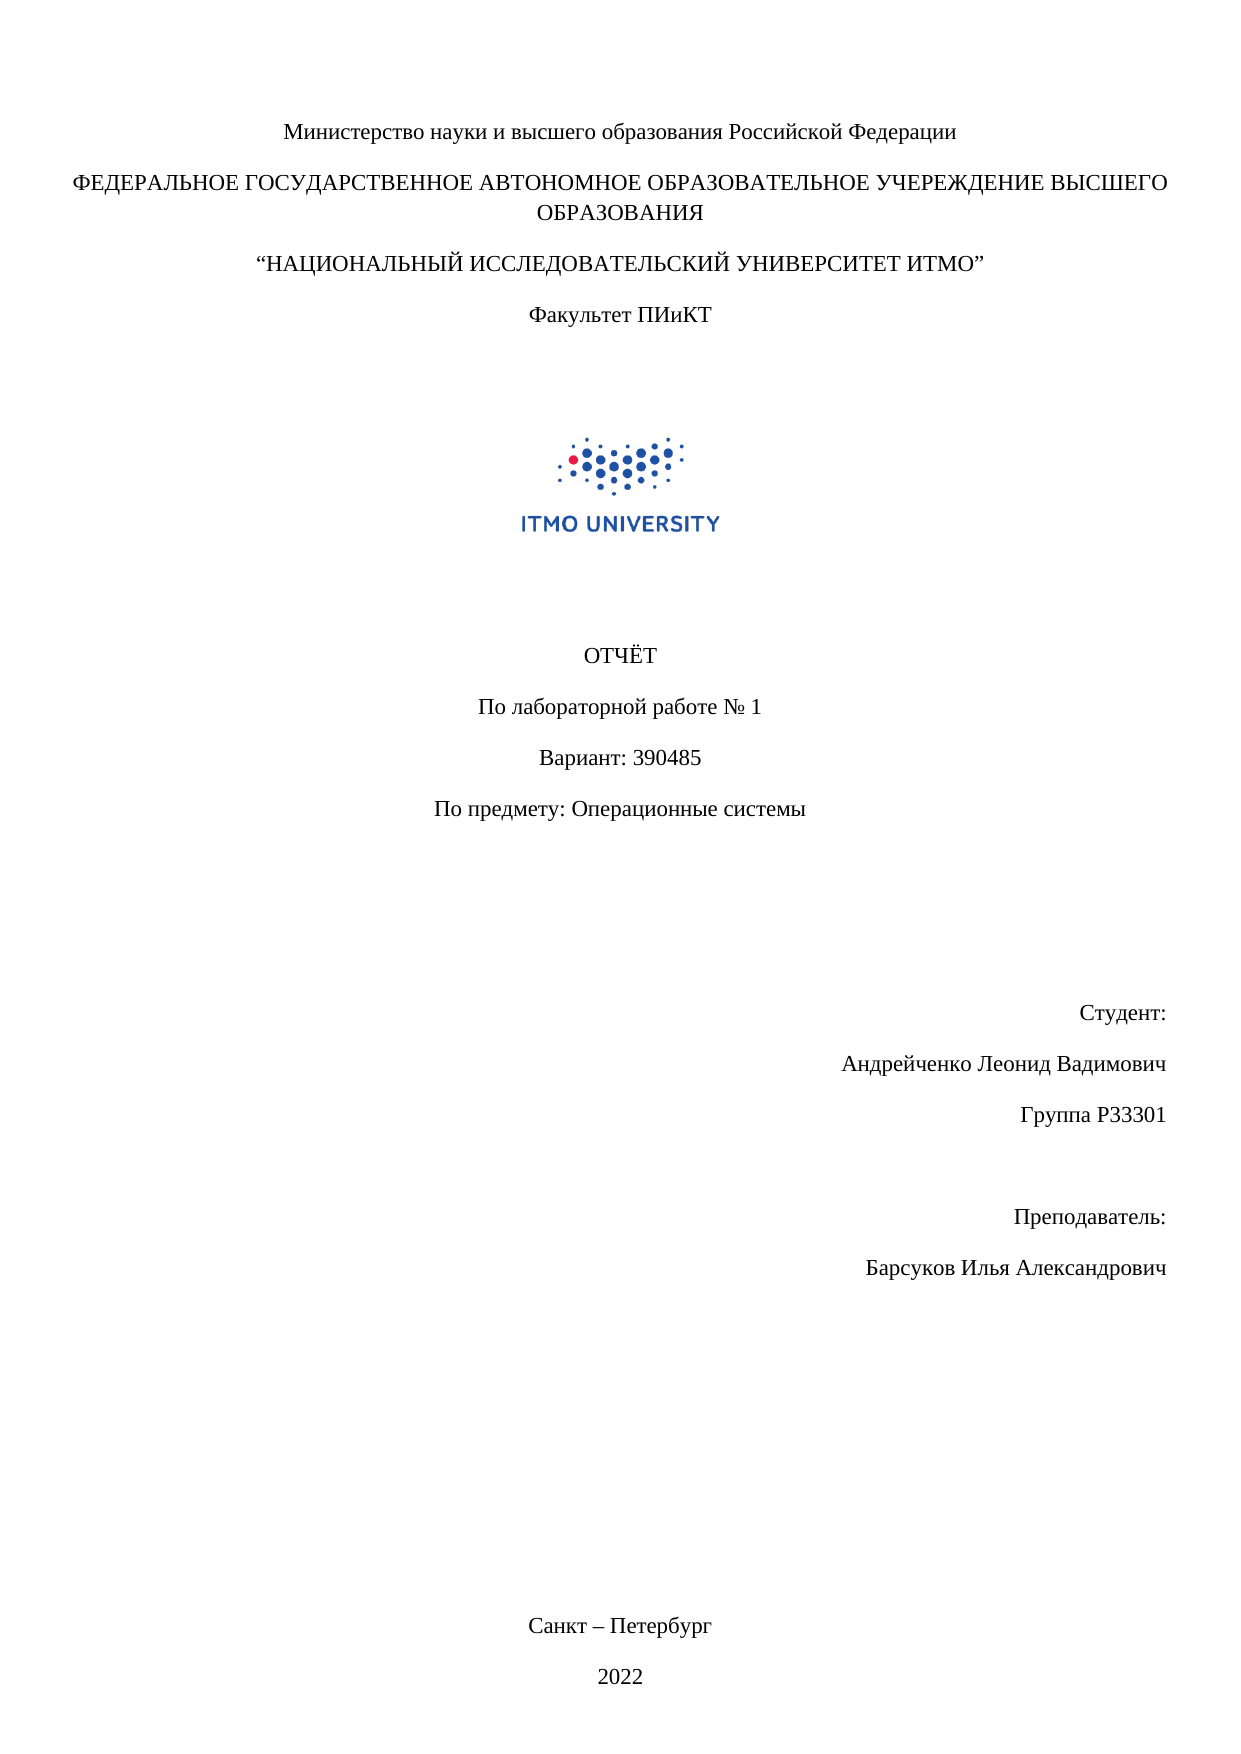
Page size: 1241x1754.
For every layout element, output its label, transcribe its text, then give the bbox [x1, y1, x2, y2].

text Андрейченко Леонид Вадимович [15, 1050, 1167, 1077]
text “НАЦИОНАЛЬНЫЙ ИССЛЕДОВАТЕЛЬСКИЙ УНИВЕРСИТЕТ ИТМО” [15, 250, 1226, 277]
text Вариант: 390485 [15, 744, 1226, 770]
text Факультет ПИиКТ [15, 301, 1226, 328]
text 2022 [15, 1663, 1226, 1689]
text По предмету: Операционные системы [15, 795, 1226, 821]
text По лабораторной работе № 1 [15, 693, 1226, 719]
picture [505, 403, 735, 566]
text Санкт – Петербург [15, 1612, 1226, 1638]
text Преподаватель: [15, 1203, 1167, 1230]
text ФЕДЕРАЛЬНОЕ ГОСУДАРСТВЕННОЕ АВТОНОМНОЕ ОБРАЗОВАТЕЛЬНОЕ УЧЕРЕЖДЕНИЕ ВЫСШЕГО ОБРАЗОВАНИЯ [15, 169, 1226, 226]
text ОТЧЁТ [15, 642, 1226, 668]
text Группа P33301 [15, 1101, 1167, 1128]
text Барсуков Илья Александрович [15, 1254, 1167, 1281]
text Министерство науки и высшего образования Российской Федерации [15, 118, 1226, 144]
text Студент: [15, 999, 1167, 1026]
